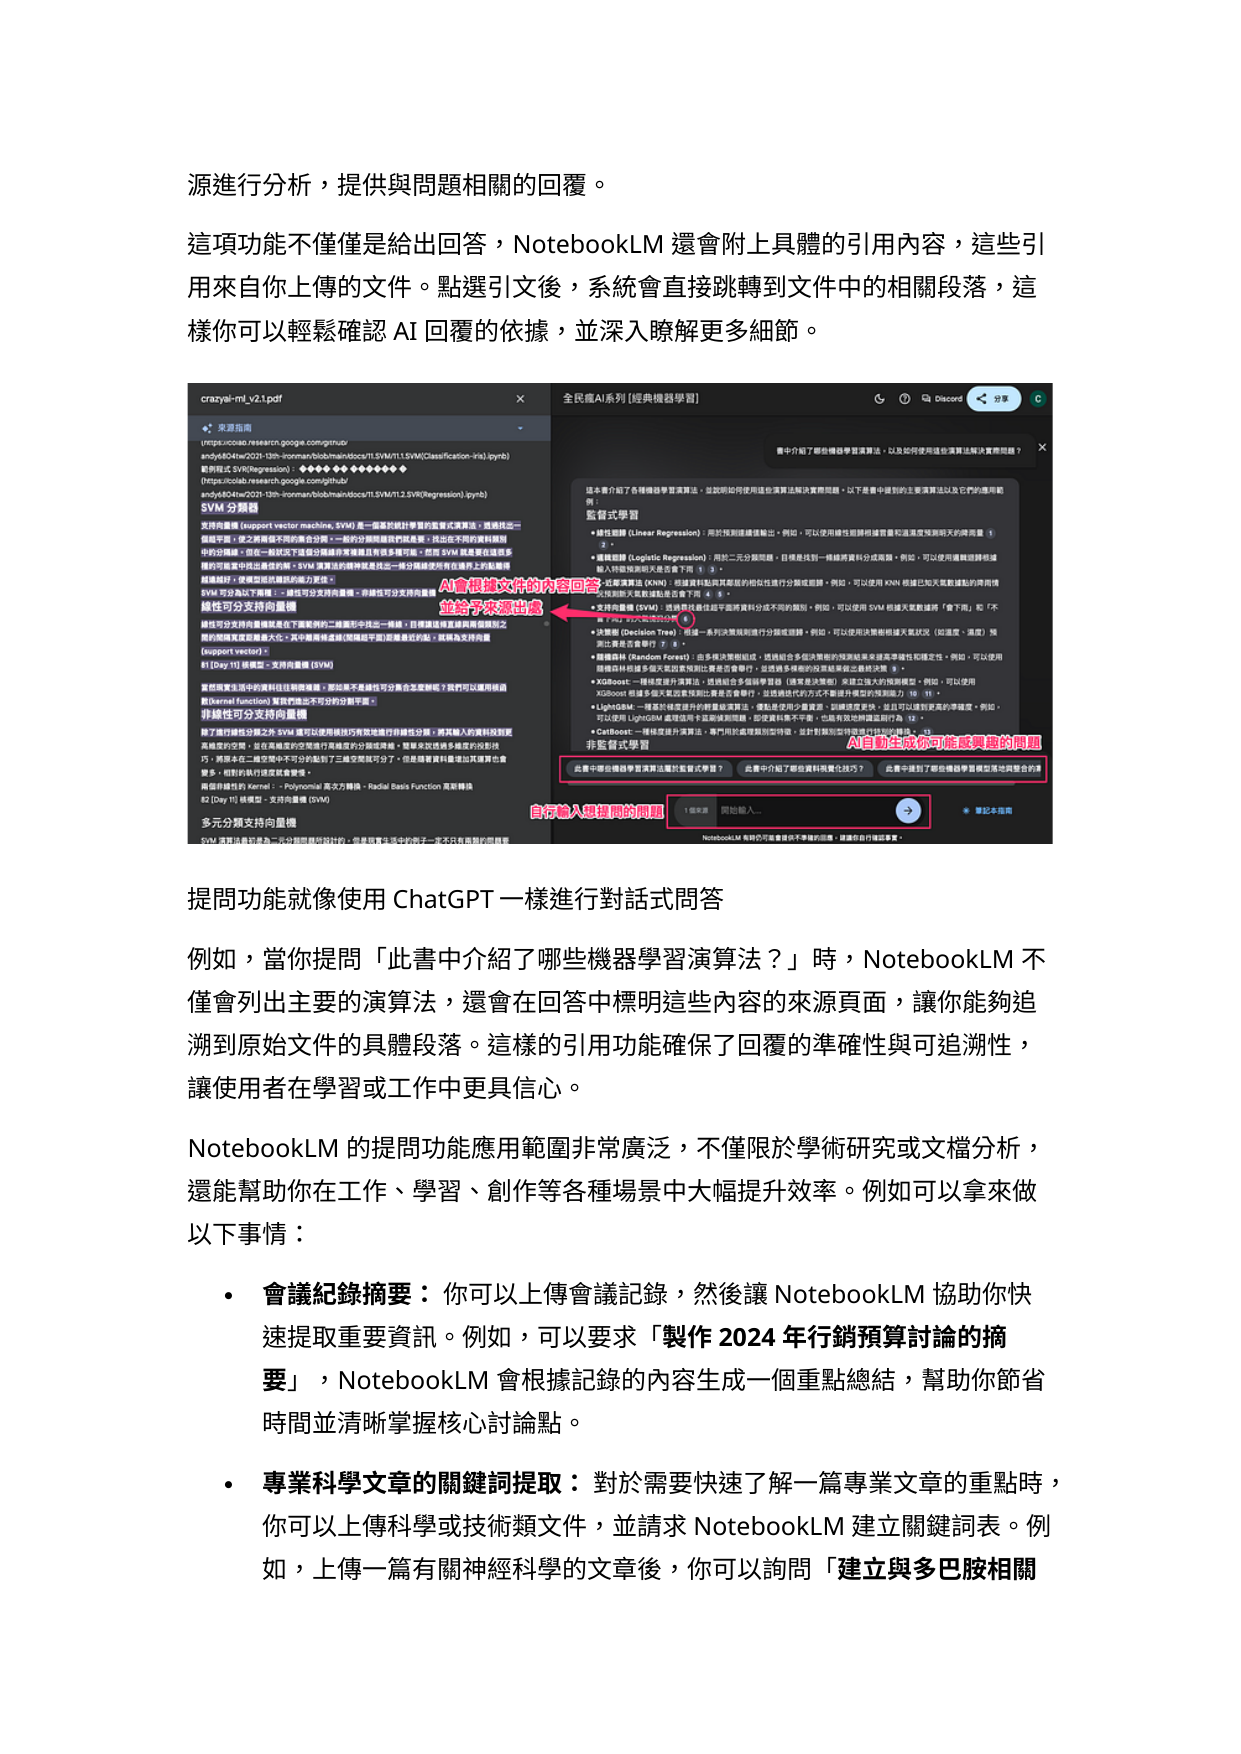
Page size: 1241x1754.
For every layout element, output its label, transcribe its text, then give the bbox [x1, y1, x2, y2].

text 這項功能不僅僅是給出回答，NotebookLM 還會附上具體的引用內容，這些引用來自你上傳的文件。點選引文後，系統會直接跳轉到文件中的相關段落，這樣你可以輕鬆確認 AI 回覆的依據，並深入瞭解更多細節。 [187, 224, 1053, 348]
picture [187, 383, 1053, 844]
text NotebookLM 的提問功能應用範圍非常廣泛，不僅限於學術研究或文檔分析，還能幫助你在工作、學習、創作等各種場景中大幅提升效率。例如可以拿來做以下事情： [187, 1128, 1053, 1251]
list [225, 1462, 1053, 1586]
text 例如，當你提問「此書中介紹了哪些機器學習演算法？」時，NotebookLM 不僅會列出主要的演算法，還會在回答中標明這些內容的來源頁面，讓你能夠追溯到原始文件的具體段落。這樣的引用功能確保了回覆的準確性與可追溯性，讓使用者在學習或工作中更具信心。 [187, 939, 1053, 1106]
list 會議紀錄摘要： 你可以上傳會議記錄，然後讓 NotebookLM 協助你快速提取重要資訊。例如，可以要求「製作 2024 年行銷預算討論的摘要」，NotebookLM 會根據記錄的內容生成一個重點總結，幫助你節省時間並清晰掌握核心討論點。 [225, 1273, 1053, 1440]
text 提問功能就像使用ChatGPT一樣進行對話式問答 [187, 879, 1053, 917]
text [187, 164, 1053, 202]
